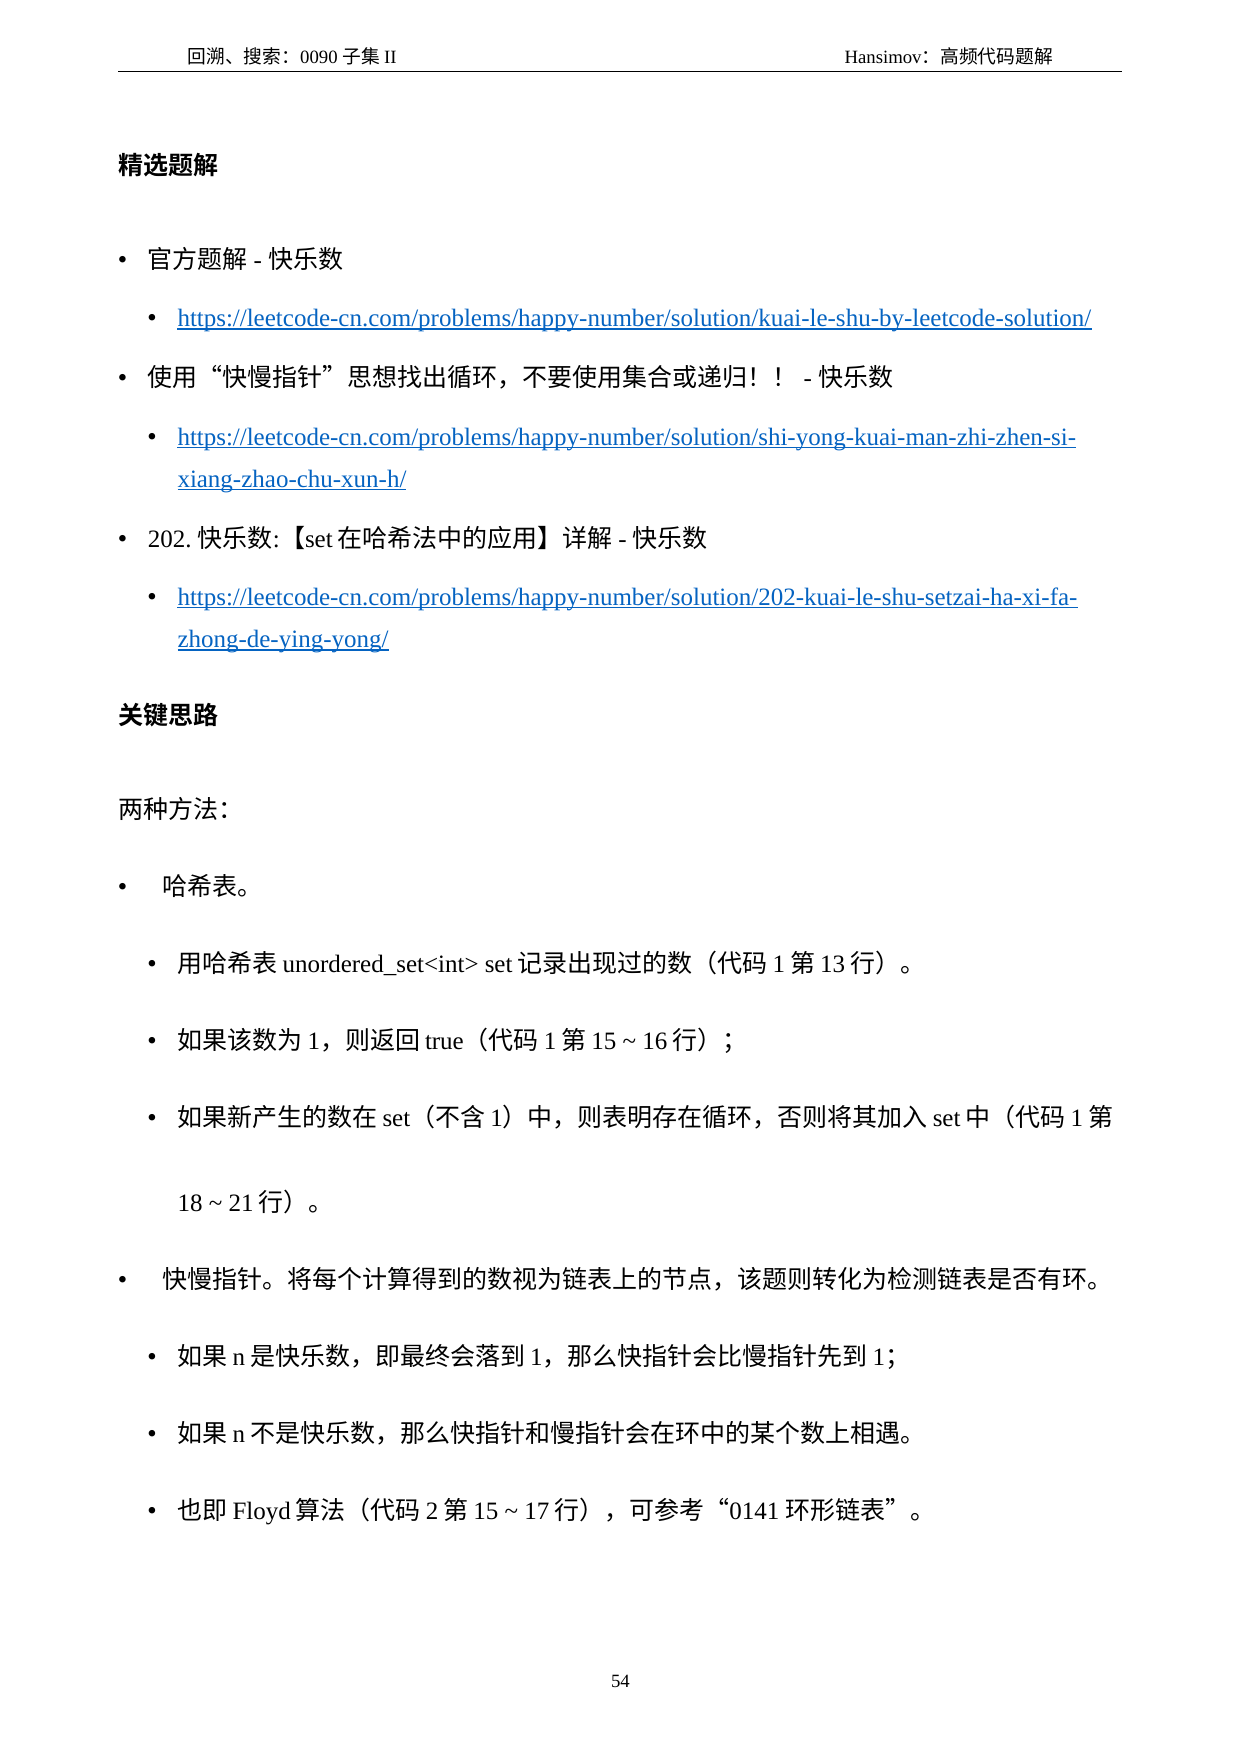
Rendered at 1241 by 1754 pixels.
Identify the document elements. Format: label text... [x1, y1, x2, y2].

text https://leetcode-cn.com/problems/happy-number/solution/202-kuai-le-shu-setzai-ha-xi-fa-zhong-de-ying-yong/ [148, 579, 1122, 656]
text 如果新产生的数在set（不含1）中，则表明存在循环，否则将其加入set中（代码1第18 ~ 21行）。 [148, 1082, 1122, 1235]
text 如果该数为1，则返回true（代码1第15 ~ 16行）； [148, 1005, 1122, 1073]
text https://leetcode-cn.com/problems/happy-number/solution/kuai-le-shu-by-leetcode-solution/ [148, 301, 1122, 335]
text 也即Floyd算法（代码2第15 ~ 17行），可参考“0141 环形链表”。 [148, 1475, 1122, 1543]
text 哈希表。 [118, 851, 1122, 919]
subtitle 关键思路 [118, 680, 1097, 748]
text 如果n不是快乐数，那么快指针和慢指针会在环中的某个数上相遇。 [148, 1398, 1122, 1466]
text 用哈希表unordered_set<int> set记录出现过的数（代码1第13行）。 [148, 928, 1122, 996]
text 快慢指针。将每个计算得到的数视为链表上的节点，该题则转化为检测链表是否有环。 [118, 1244, 1122, 1312]
text 两种方法： [118, 774, 1122, 842]
text https://leetcode-cn.com/problems/happy-number/solution/shi-yong-kuai-man-zhi-zhen-si-xiang-zhao-chu-xun-h/ [148, 419, 1122, 495]
text 官方题解 - 快乐数 [118, 224, 1122, 292]
subtitle 精选题解 [118, 130, 1097, 198]
text 202. 快乐数:【set在哈希法中的应用】详解 - 快乐数 [118, 502, 1122, 570]
text 如果n是快乐数，即最终会落到1，那么快指针会比慢指针先到1； [148, 1321, 1122, 1389]
text 使用“快慢指针”思想找出循环，不要使用集合或递归！！ - 快乐数 [118, 342, 1122, 410]
